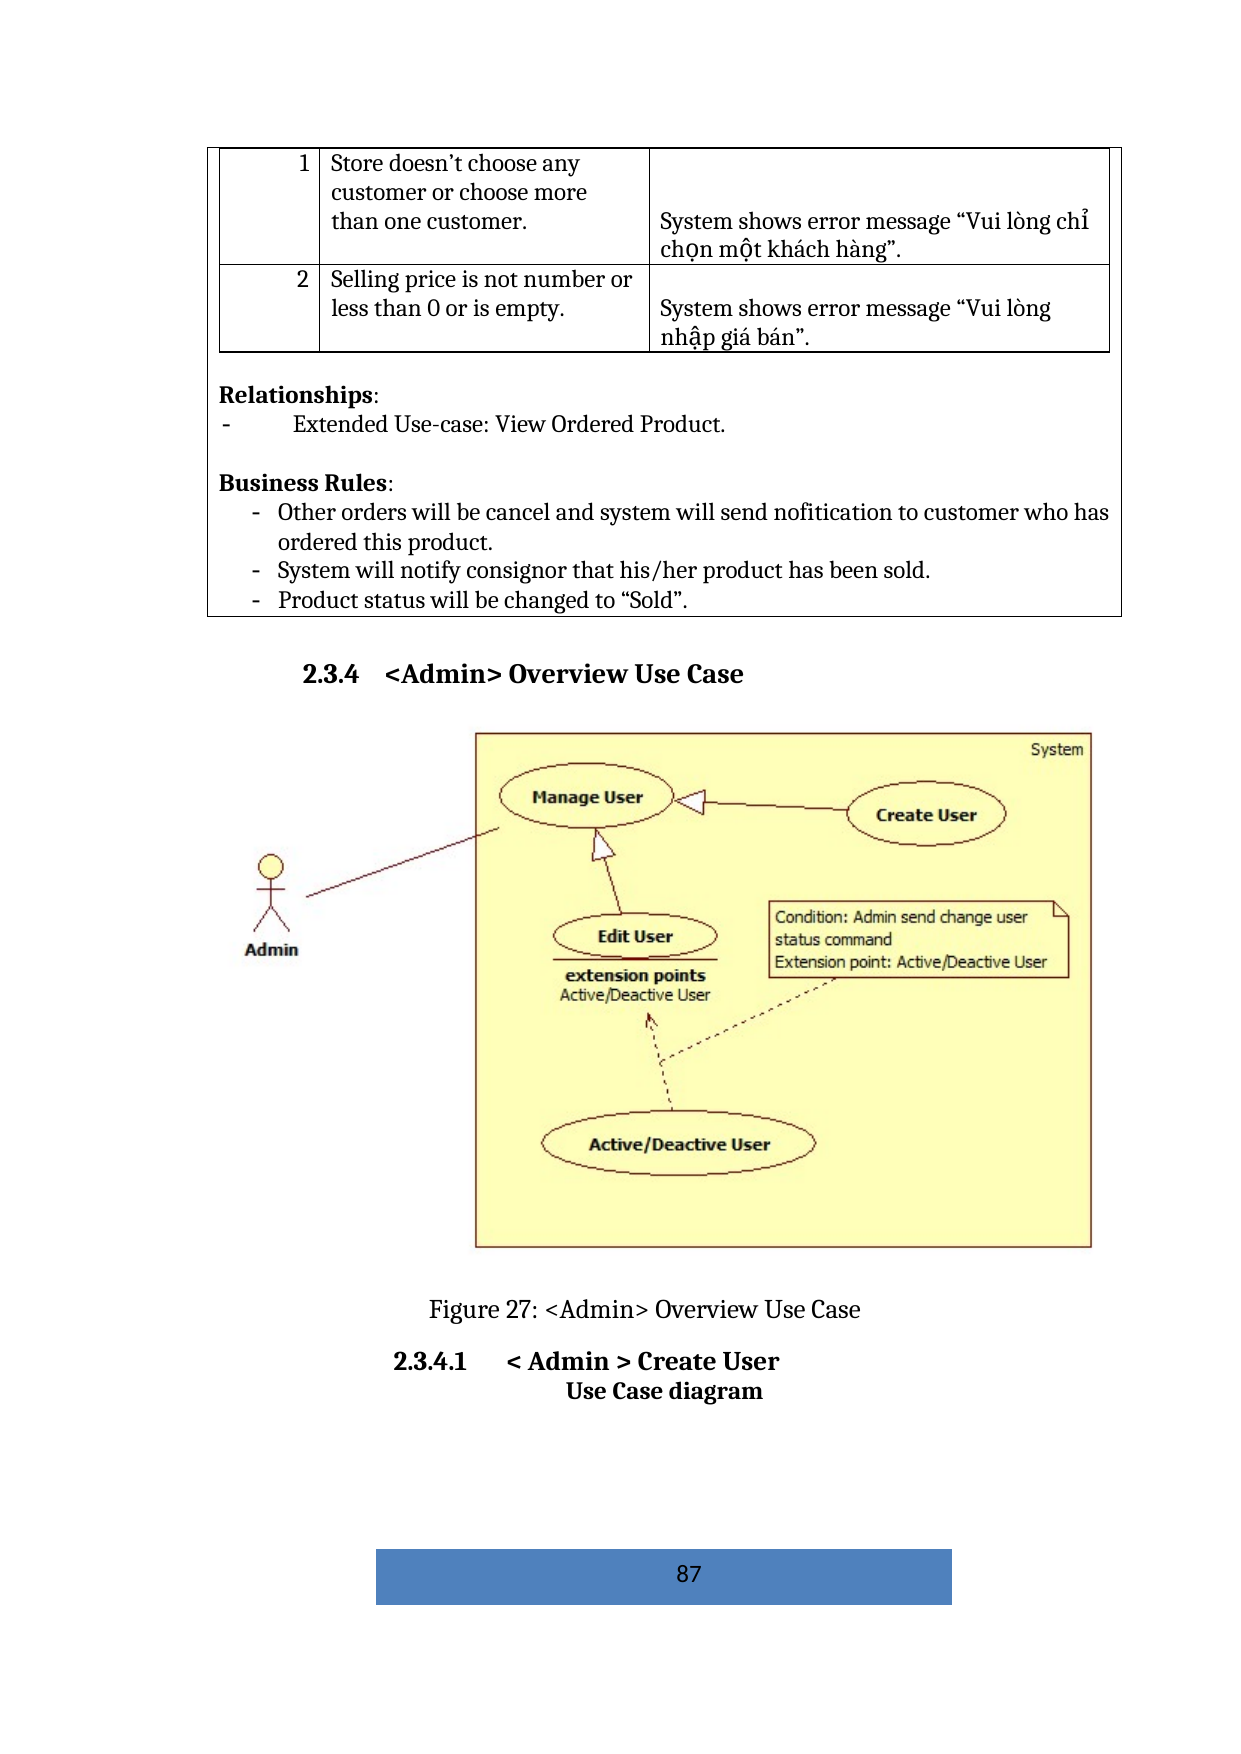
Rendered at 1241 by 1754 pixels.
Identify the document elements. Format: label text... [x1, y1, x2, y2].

subtitle <Admin> Overview Use Case [303, 658, 1122, 691]
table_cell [208, 148, 1121, 616]
subtitle < Admin > Create User [393, 1346, 1122, 1377]
text Use Case diagram [207, 1377, 1122, 1406]
picture [207, 703, 1122, 1278]
